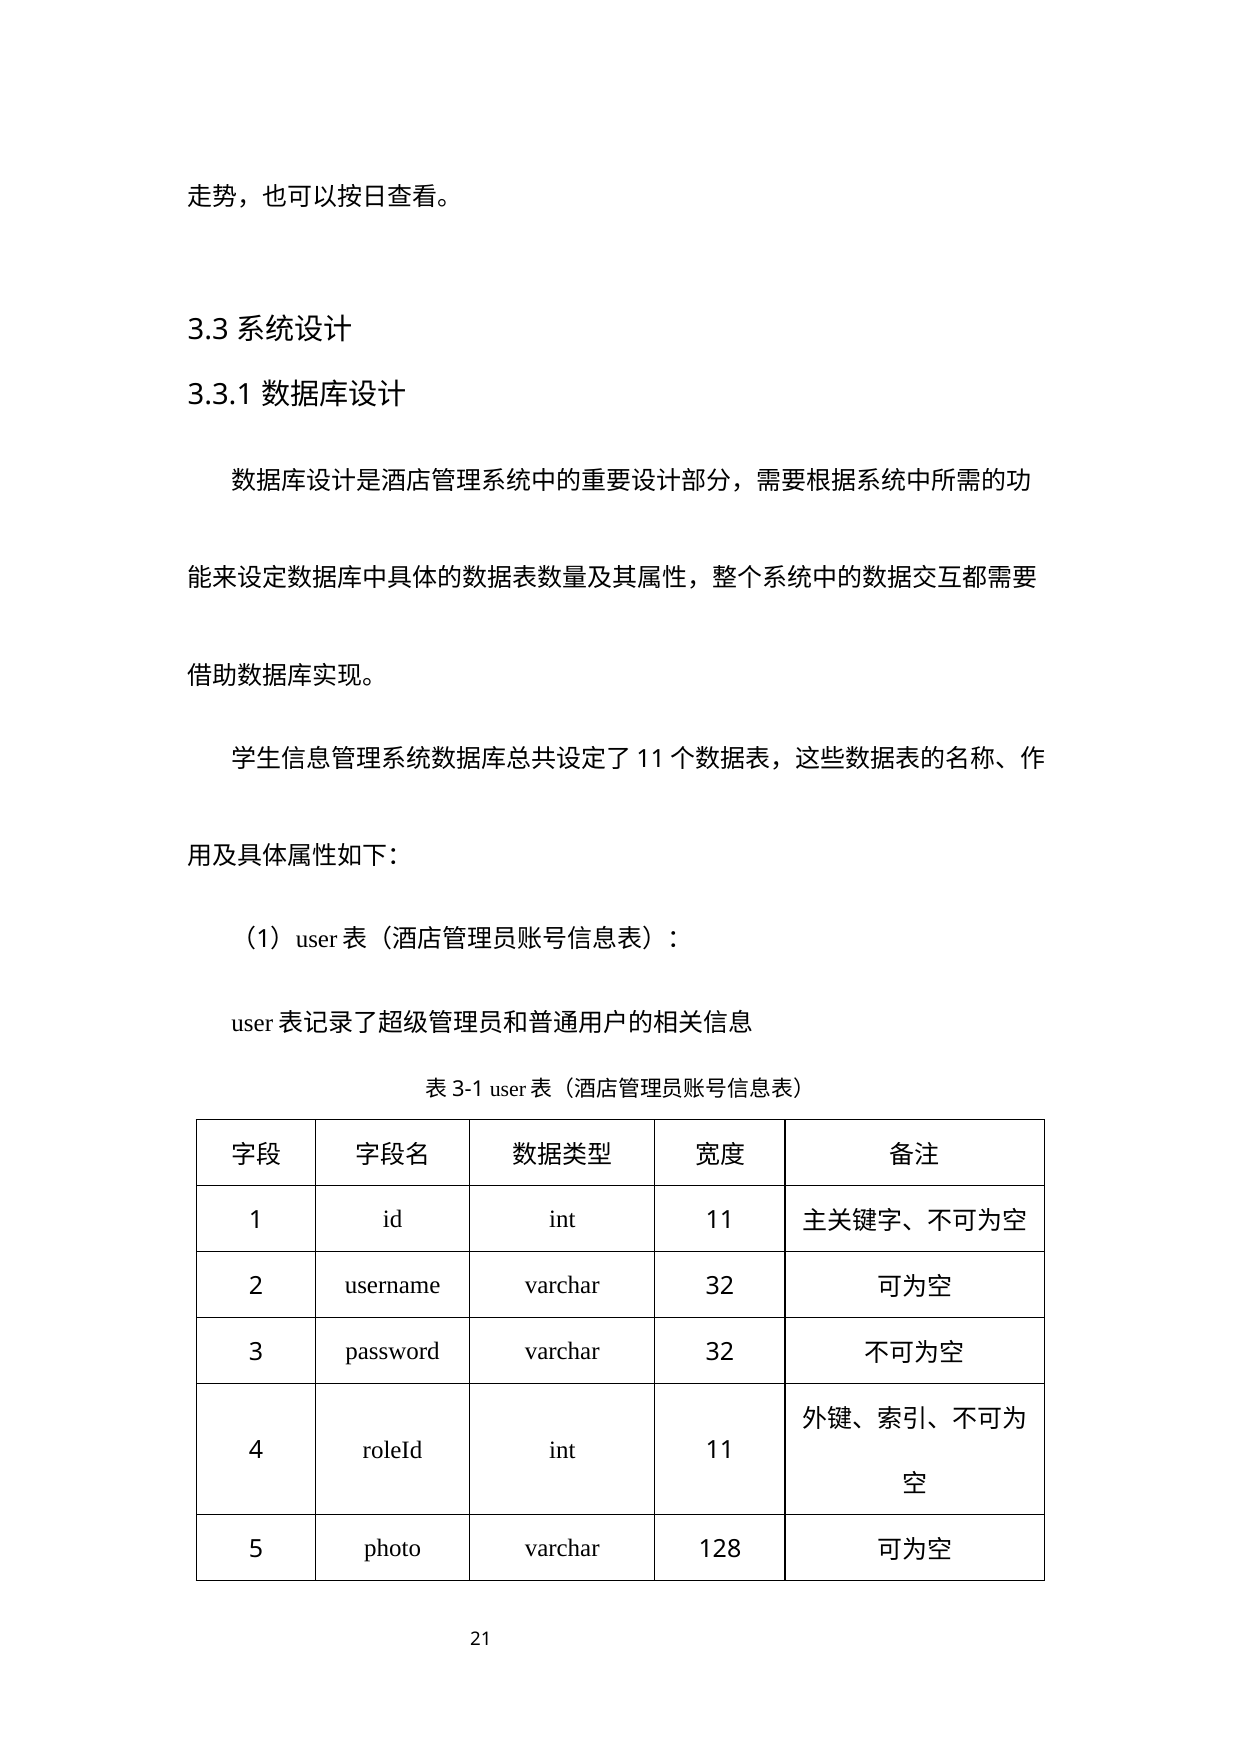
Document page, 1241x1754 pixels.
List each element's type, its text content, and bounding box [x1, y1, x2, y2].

table_header 字段名 [316, 1120, 469, 1185]
table_cell varchar [470, 1318, 654, 1383]
text 学生信息管理系统数据库总共设定了11个数据表，这些数据表的名称、作用及具体属性如下： [187, 724, 1053, 886]
table_cell 128 [655, 1515, 784, 1580]
text user表记录了超级管理员和普通用户的相关信息 [187, 988, 1053, 1053]
table_cell 外键、索引、不可为空 [786, 1384, 1044, 1514]
table_header 备注 [786, 1120, 1044, 1185]
table_cell 32 [655, 1252, 784, 1317]
table_cell id [316, 1186, 469, 1251]
table_cell 可为空 [786, 1515, 1044, 1580]
table_header 字段 [197, 1120, 315, 1185]
table_cell 不可为空 [786, 1318, 1044, 1383]
table_cell roleId [316, 1384, 469, 1514]
table_cell 4 [197, 1384, 315, 1514]
table_cell int [470, 1384, 654, 1514]
table_cell 5 [197, 1515, 315, 1580]
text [187, 162, 1053, 227]
table_cell password [316, 1318, 469, 1383]
text 数据库设计是酒店管理系统中的重要设计部分，需要根据系统中所需的功能来设定数据库中具体的数据表数量及其属性，整个系统中的数据交互都需要借助数据库实现。 [187, 446, 1053, 706]
table_cell 可为空 [786, 1252, 1044, 1317]
table_cell 32 [655, 1318, 784, 1383]
table_header 宽度 [655, 1120, 784, 1185]
text 3.3.1 数据库设计 [187, 359, 1053, 424]
table_cell int [470, 1186, 654, 1251]
table_cell username [316, 1252, 469, 1317]
table_cell 11 [655, 1384, 784, 1514]
table_cell photo [316, 1515, 469, 1580]
text 表3-1 user表（酒店管理员账号信息表） [187, 1071, 1053, 1103]
text 3.3 系统设计 [187, 294, 1053, 359]
table_cell 1 [197, 1186, 315, 1251]
table_cell varchar [470, 1252, 654, 1317]
table_cell 3 [197, 1318, 315, 1383]
table_cell varchar [470, 1515, 654, 1580]
table_cell 2 [197, 1252, 315, 1317]
table_header 数据类型 [470, 1120, 654, 1185]
table_cell 主关键字、不可为空 [786, 1186, 1044, 1251]
table_cell 11 [655, 1186, 784, 1251]
text （1）user表（酒店管理员账号信息表）： [187, 904, 1053, 969]
